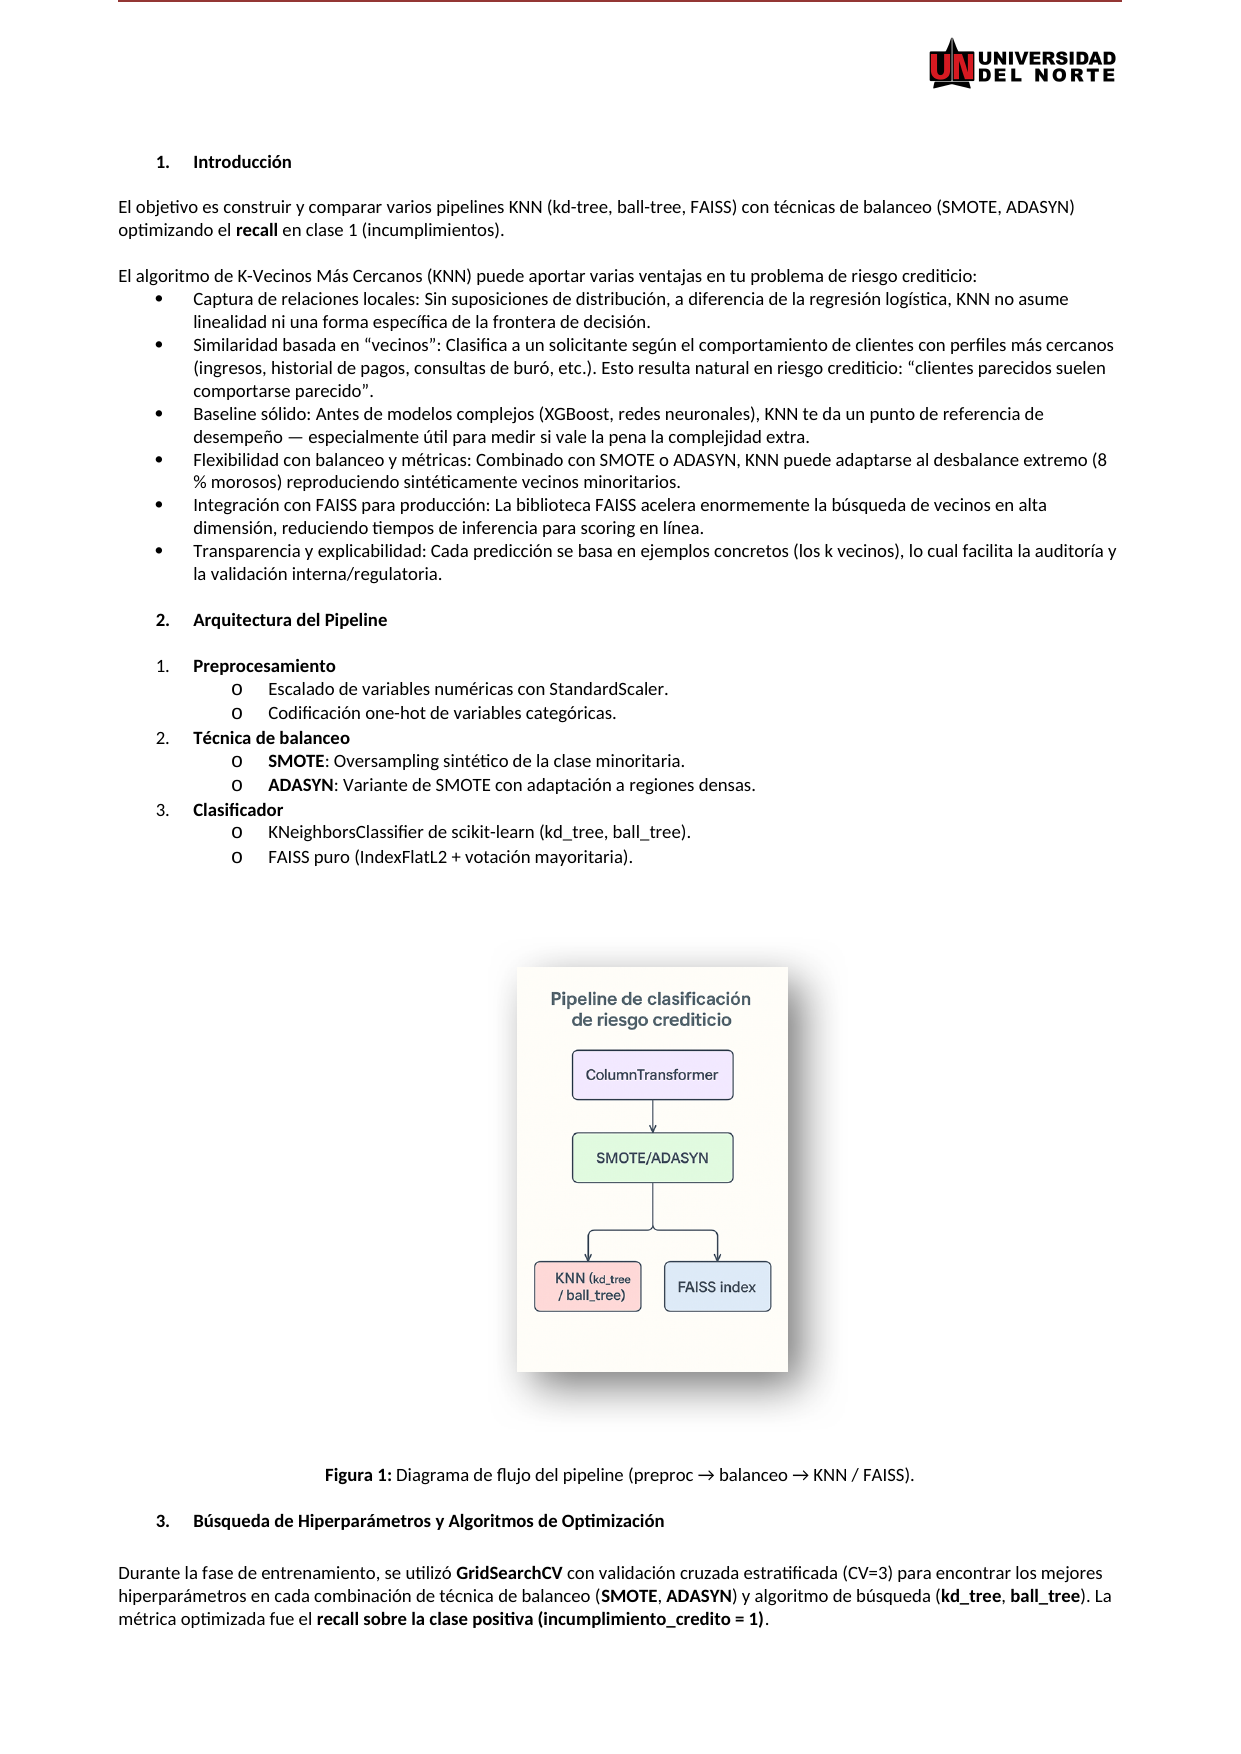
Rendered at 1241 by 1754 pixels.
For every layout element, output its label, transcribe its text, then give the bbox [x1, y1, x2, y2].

list Flexibilidad con balanceo y métricas: Combinado con SMOTE o ADASYN, KNN puede adaptarse al desbalance extremo (8 % morosos) reproduciendo sintéticamente vecinos minoritarios. [156, 448, 1122, 493]
list Escalado de variables numéricas con StandardScaler. [231, 677, 1122, 701]
list KNeighborsClassifier de scikit-learn (kd_tree, ball_tree). [231, 821, 1122, 845]
subtitle Búsqueda de Hiperparámetros y Algoritmos de Optimización [156, 1509, 1122, 1532]
list FAISS puro (IndexFlatL2 + votación mayoritaria). [231, 845, 1122, 869]
subtitle Arquitectura del Pipeline [156, 608, 1122, 631]
list Clasificador [156, 798, 1122, 821]
text Durante la fase de entrenamiento, se utilizó GridSearchCV con validación cruzada estratificada (CV=3) para encontrar los mejores hiperparámetros en cada combinación de técnica de balanceo (SMOTE, ADASYN) y algoritmo de búsqueda (kd_tree, ball_tree). La métrica optimizada fue el recall sobre la clase positiva (incumplimiento_credito = 1). [118, 1561, 1122, 1630]
list Integración con FAISS para producción: La biblioteca FAISS acelera enormemente la búsqueda de vecinos en alta dimensión, reduciendo tiempos de inferencia para scoring en línea. [156, 493, 1122, 539]
list Preprocesamiento [156, 654, 1122, 677]
list Transparencia y explicabilidad: Cada predicción se basa en ejemplos concretos (los k vecinos), lo cual facilita la auditoría y la validación interna/regulatoria. [156, 539, 1122, 585]
list Captura de relaciones locales: Sin suposiciones de distribución, a diferencia de la regresión logística, KNN no asume linealidad ni una forma específica de la frontera de decisión. [156, 287, 1122, 333]
text El algoritmo de K-Vecinos Más Cercanos (KNN) puede aportar varias ventajas en tu problema de riesgo crediticio: [118, 264, 1122, 287]
picture [922, 30, 1123, 96]
subtitle Introducción [156, 150, 1122, 173]
list Baseline sólido: Antes de modelos complejos (XGBoost, redes neuronales), KNN te da un punto de referencia de desempeño — especialmente útil para medir si vale la pena la complejidad extra. [156, 402, 1122, 448]
text Figura 1: Diagrama de flujo del pipeline (preproc → balanceo → KNN / FAISS). [118, 1463, 1122, 1486]
text El objetivo es construir y comparar varios pipelines KNN (kd-tree, ball-tree, FAISS) con técnicas de balanceo (SMOTE, ADASYN) optimizando el recall en clase 1 (incumplimientos). [118, 196, 1122, 241]
list Codificación one-hot de variables categóricas. [231, 701, 1122, 726]
list Similaridad basada en “vecinos”: Clasifica a un solicitante según el comportamiento de clientes con perfiles más cercanos (ingresos, historial de pagos, consultas de buró, etc.). Esto resulta natural en riesgo crediticio: “clientes parecidos suelen comportarse parecido”. [156, 333, 1122, 402]
list Técnica de balanceo [156, 726, 1122, 749]
list SMOTE: Oversampling sintético de la clase minoritaria. [231, 749, 1122, 773]
list ADASYN: Variante de SMOTE con adaptación a regiones densas. [231, 773, 1122, 798]
picture [517, 967, 788, 1372]
